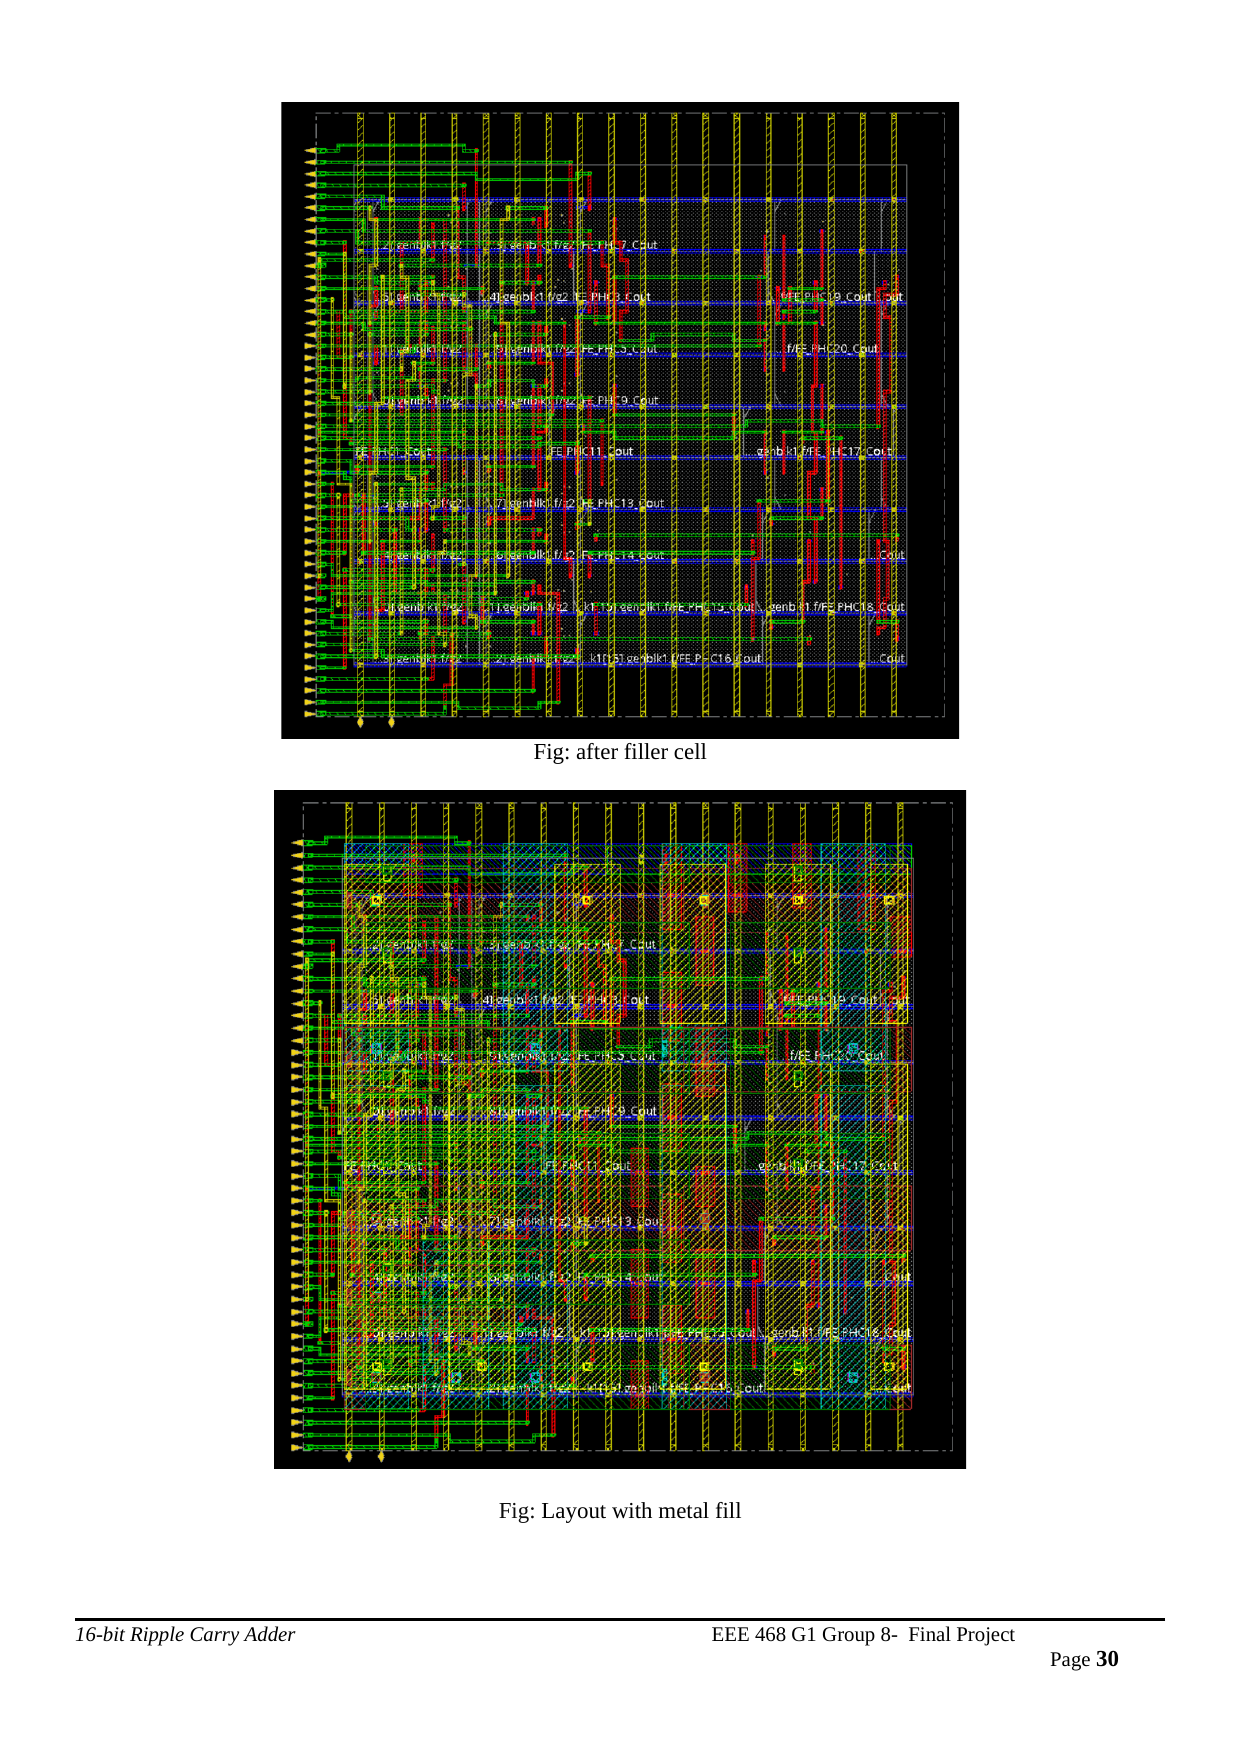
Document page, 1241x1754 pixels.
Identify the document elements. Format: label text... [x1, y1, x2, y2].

picture [274, 790, 967, 1469]
text Fig: after filler cell [75, 738, 1165, 764]
picture [281, 102, 960, 739]
text Fig: Layout with metal fill [75, 1497, 1165, 1524]
